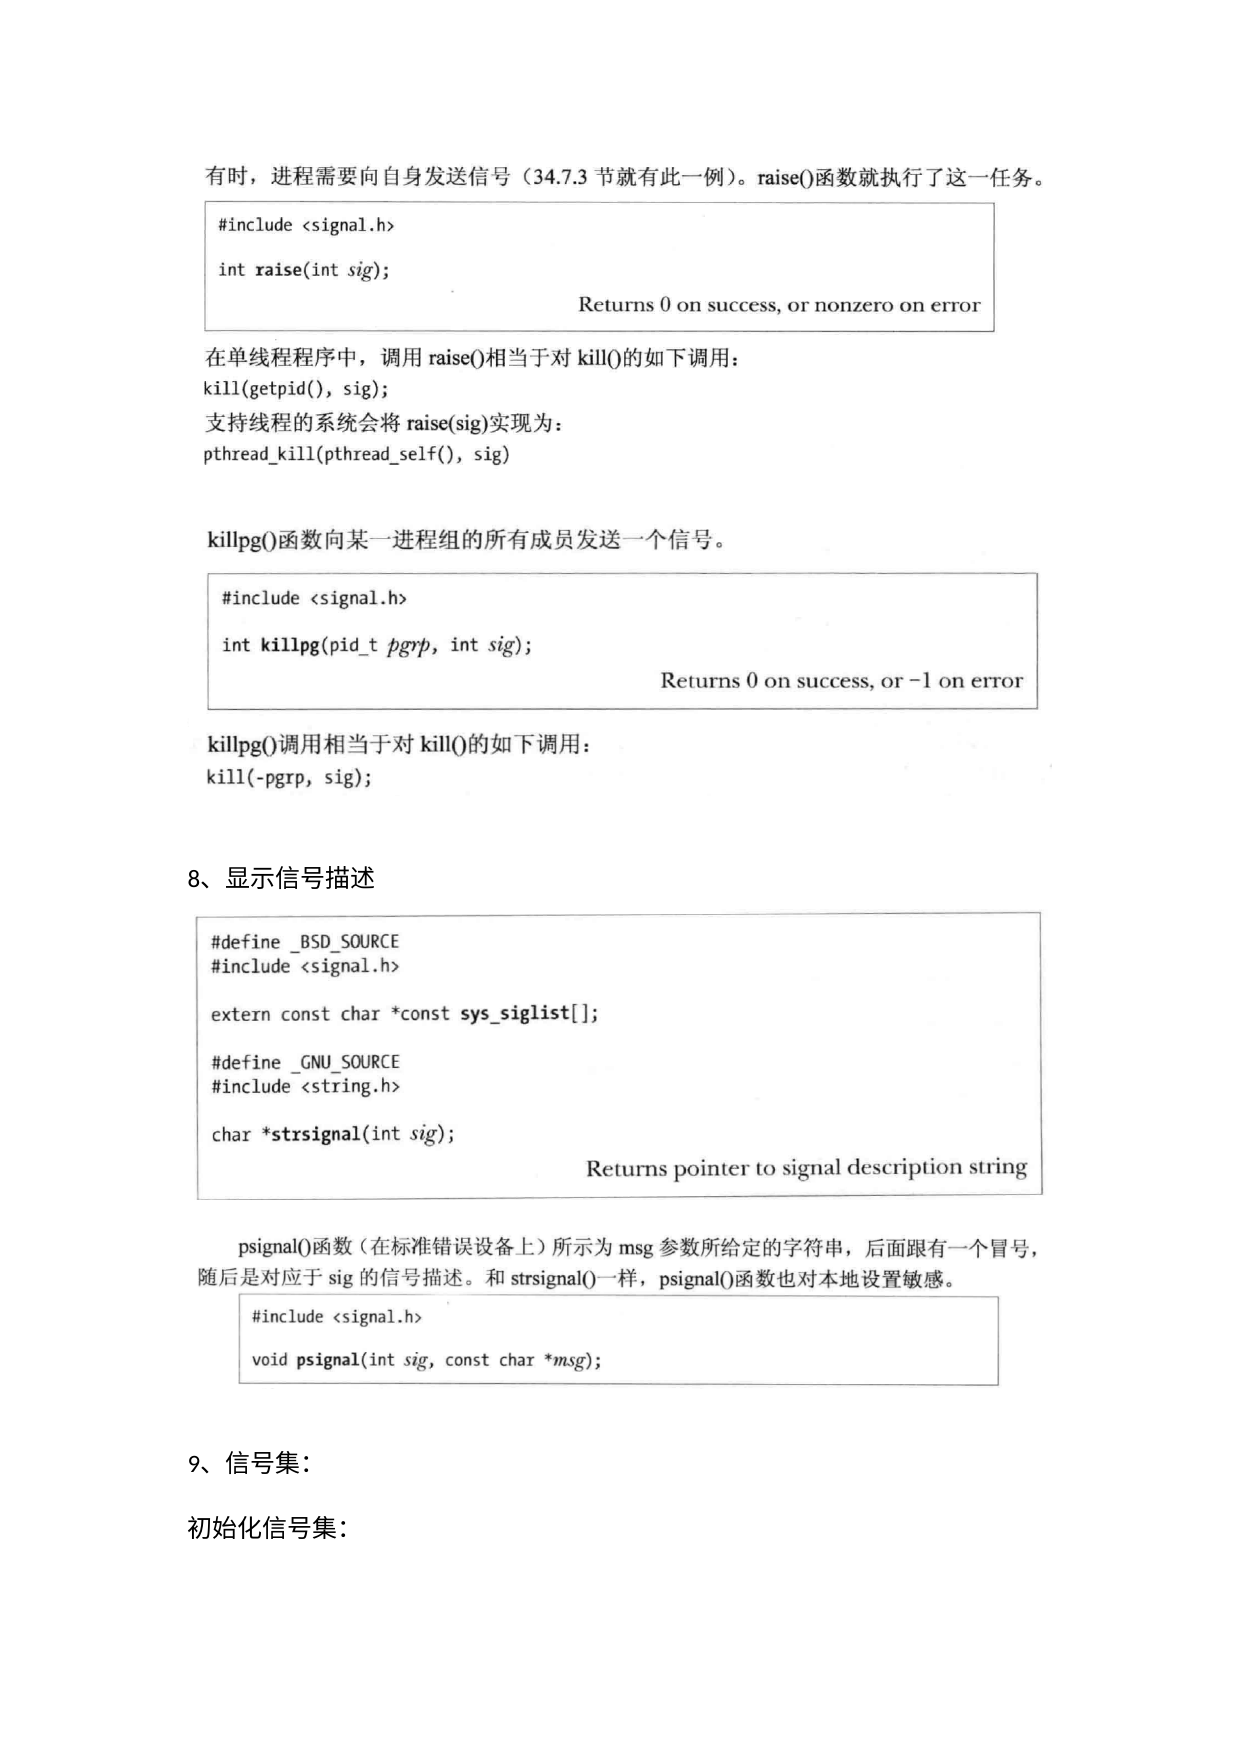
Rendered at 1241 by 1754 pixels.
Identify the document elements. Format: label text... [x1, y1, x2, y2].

picture [187, 162, 1052, 472]
list 显示信号描述 [187, 844, 1053, 909]
list 初始化信号集： [187, 1494, 1053, 1559]
picture [187, 909, 1052, 1200]
picture [187, 1234, 1052, 1389]
list 信号集： [187, 1429, 1053, 1494]
picture [187, 519, 1052, 796]
